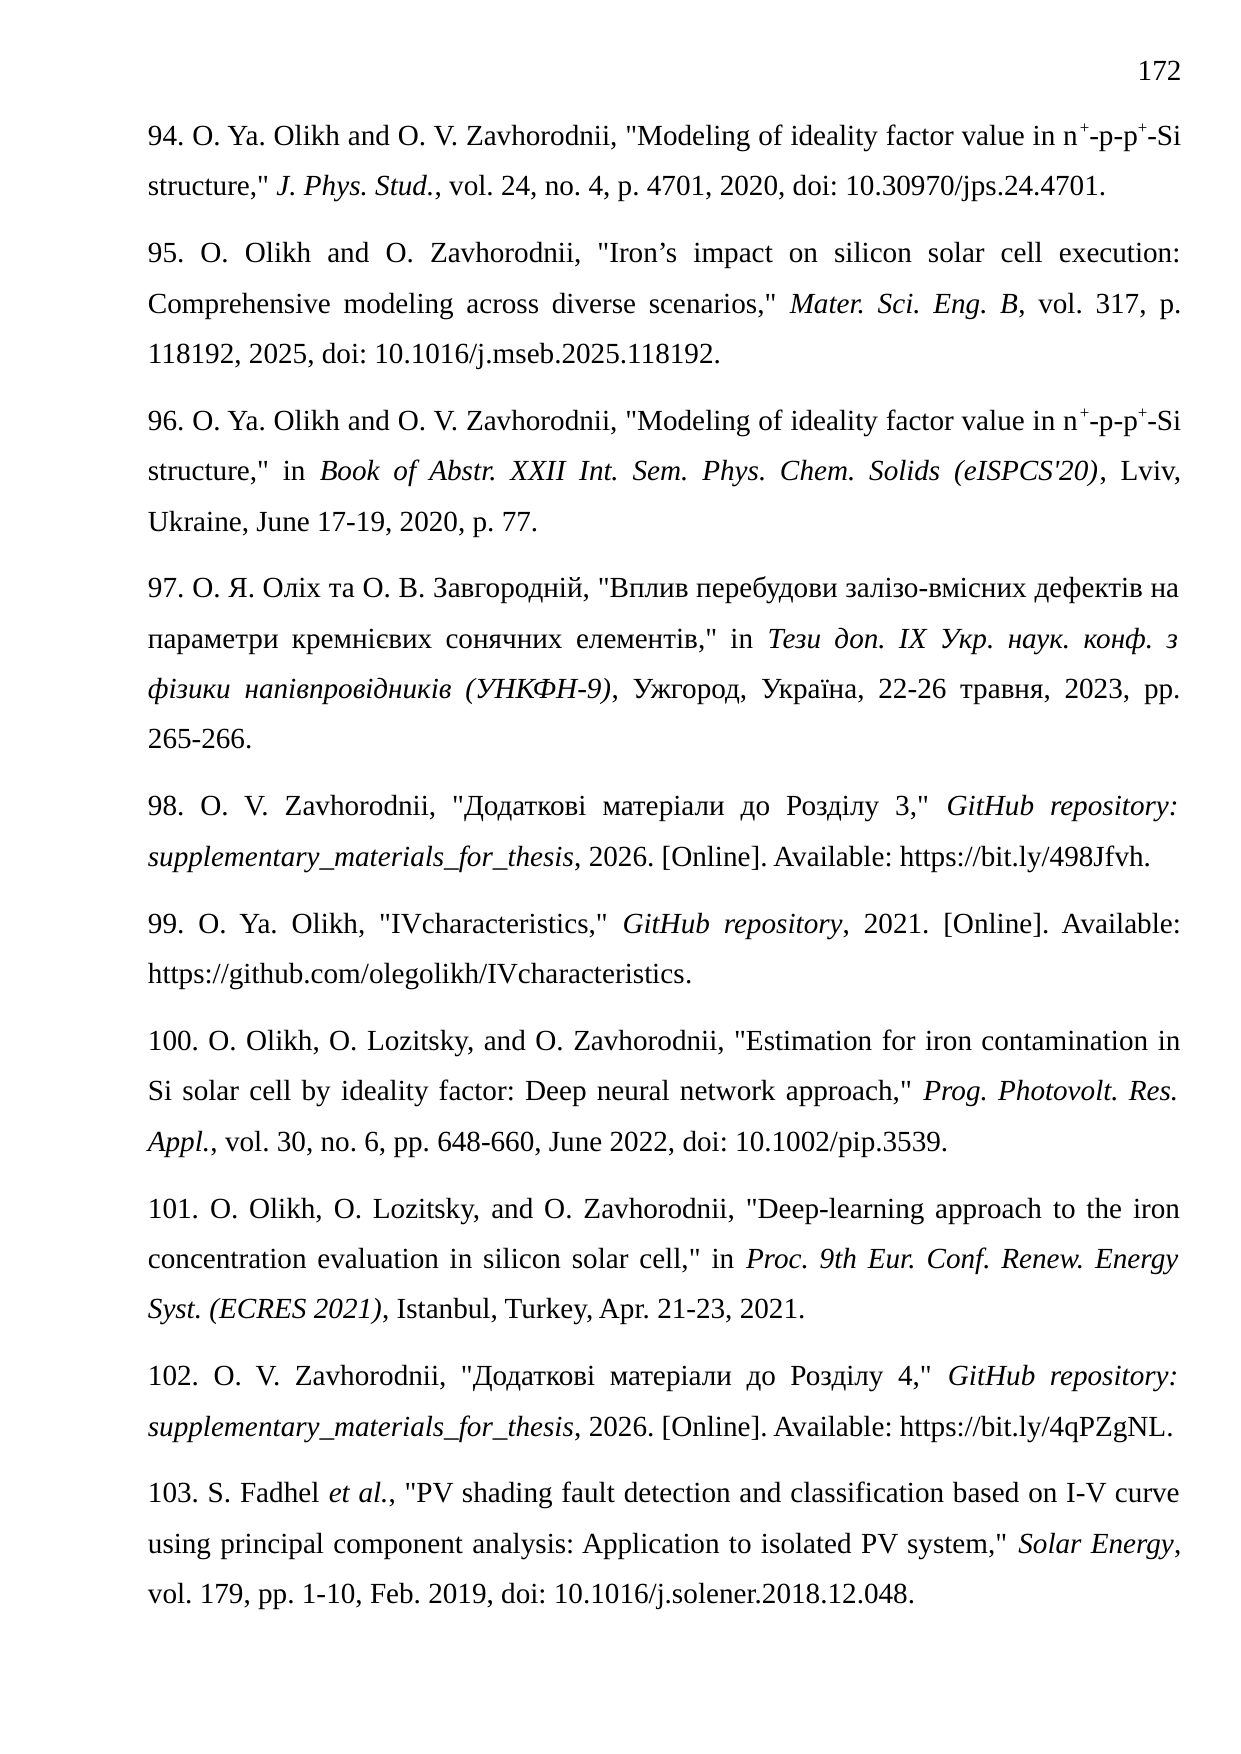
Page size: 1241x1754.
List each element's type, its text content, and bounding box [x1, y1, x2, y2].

text 99. O. Ya. Olikh, "IVcharacteristics," GitHub repository, 2021. [Online]. Available: https://github.com/olegolikh/IVcharacteristics. [148, 906, 1181, 990]
text 95. O. Olikh and O. Zavhorodnii, "Iron’s impact on silicon solar cell execution: Comprehensive modeling across diverse scenarios," Mater. Sci. Eng. B, vol. 317, p. 118192, 2025, doi: 10.1016/j.mseb.2025.118192. [148, 235, 1181, 369]
text 97. О. Я. Оліх та О. В. Завгородній, "Вплив перебудови залізо-вмісних дефектів на параметри кремнієвих сонячних елементів," in Тези доп. IX Укр. наук. конф. з фізики напівпровідників (УНКФН-9), Ужгород, Україна, 22-26 травня, 2023, pp. 265-266. [148, 571, 1181, 755]
text 96. O. Ya. Olikh and O. V. Zavhorodnii, "Modeling of ideality factor value in n+-p-p+-Si structure," in Book of Abstr. XXII Int. Sem. Phys. Chem. Solids (eISPCS'20), Lviv, Ukraine, June 17-19, 2020, p. 77. [148, 403, 1181, 537]
text 98. O. V. Zavhorodnii, "Додаткові матеріали до Розділу 3," GitHub repository: supplementary_materials_for_thesis, 2026. [Online]. Available: https://bit.ly/498Jfvh. [148, 788, 1181, 872]
text 94. O. Ya. Olikh and O. V. Zavhorodnii, "Modeling of ideality factor value in n+-p-p+-Si structure," J. Phys. Stud., vol. 24, no. 4, p. 4701, 2020, doi: 10.30970/jps.24.4701. [148, 118, 1181, 202]
text 102. O. V. Zavhorodnii, "Додаткові матеріали до Розділу 4," GitHub repository: supplementary_materials_for_thesis, 2026. [Online]. Available: https://bit.ly/4qPZgNL. [148, 1358, 1181, 1442]
text 100. O. Olikh, O. Lozitsky, and O. Zavhorodnii, "Estimation for iron contamination in Si solar cell by ideality factor: Deep neural network approach," Prog. Photovolt. Res. Appl., vol. 30, no. 6, pp. 648-660, June 2022, doi: 10.1002/pip.3539. [148, 1023, 1181, 1157]
text 101. O. Olikh, O. Lozitsky, and O. Zavhorodnii, "Deep-learning approach to the iron concentration evaluation in silicon solar cell," in Proc. 9th Eur. Conf. Renew. Energy Syst. (ECRES 2021), Istanbul, Turkey, Apr. 21-23, 2021. [148, 1191, 1181, 1325]
text 103. S. Fadhel et al., "PV shading fault detection and classification based on I-V curve using principal component analysis: Application to isolated PV system," Solar Energy, vol. 179, pp. 1-10, Feb. 2019, doi: 10.1016/j.solener.2018.12.048. [148, 1476, 1181, 1610]
